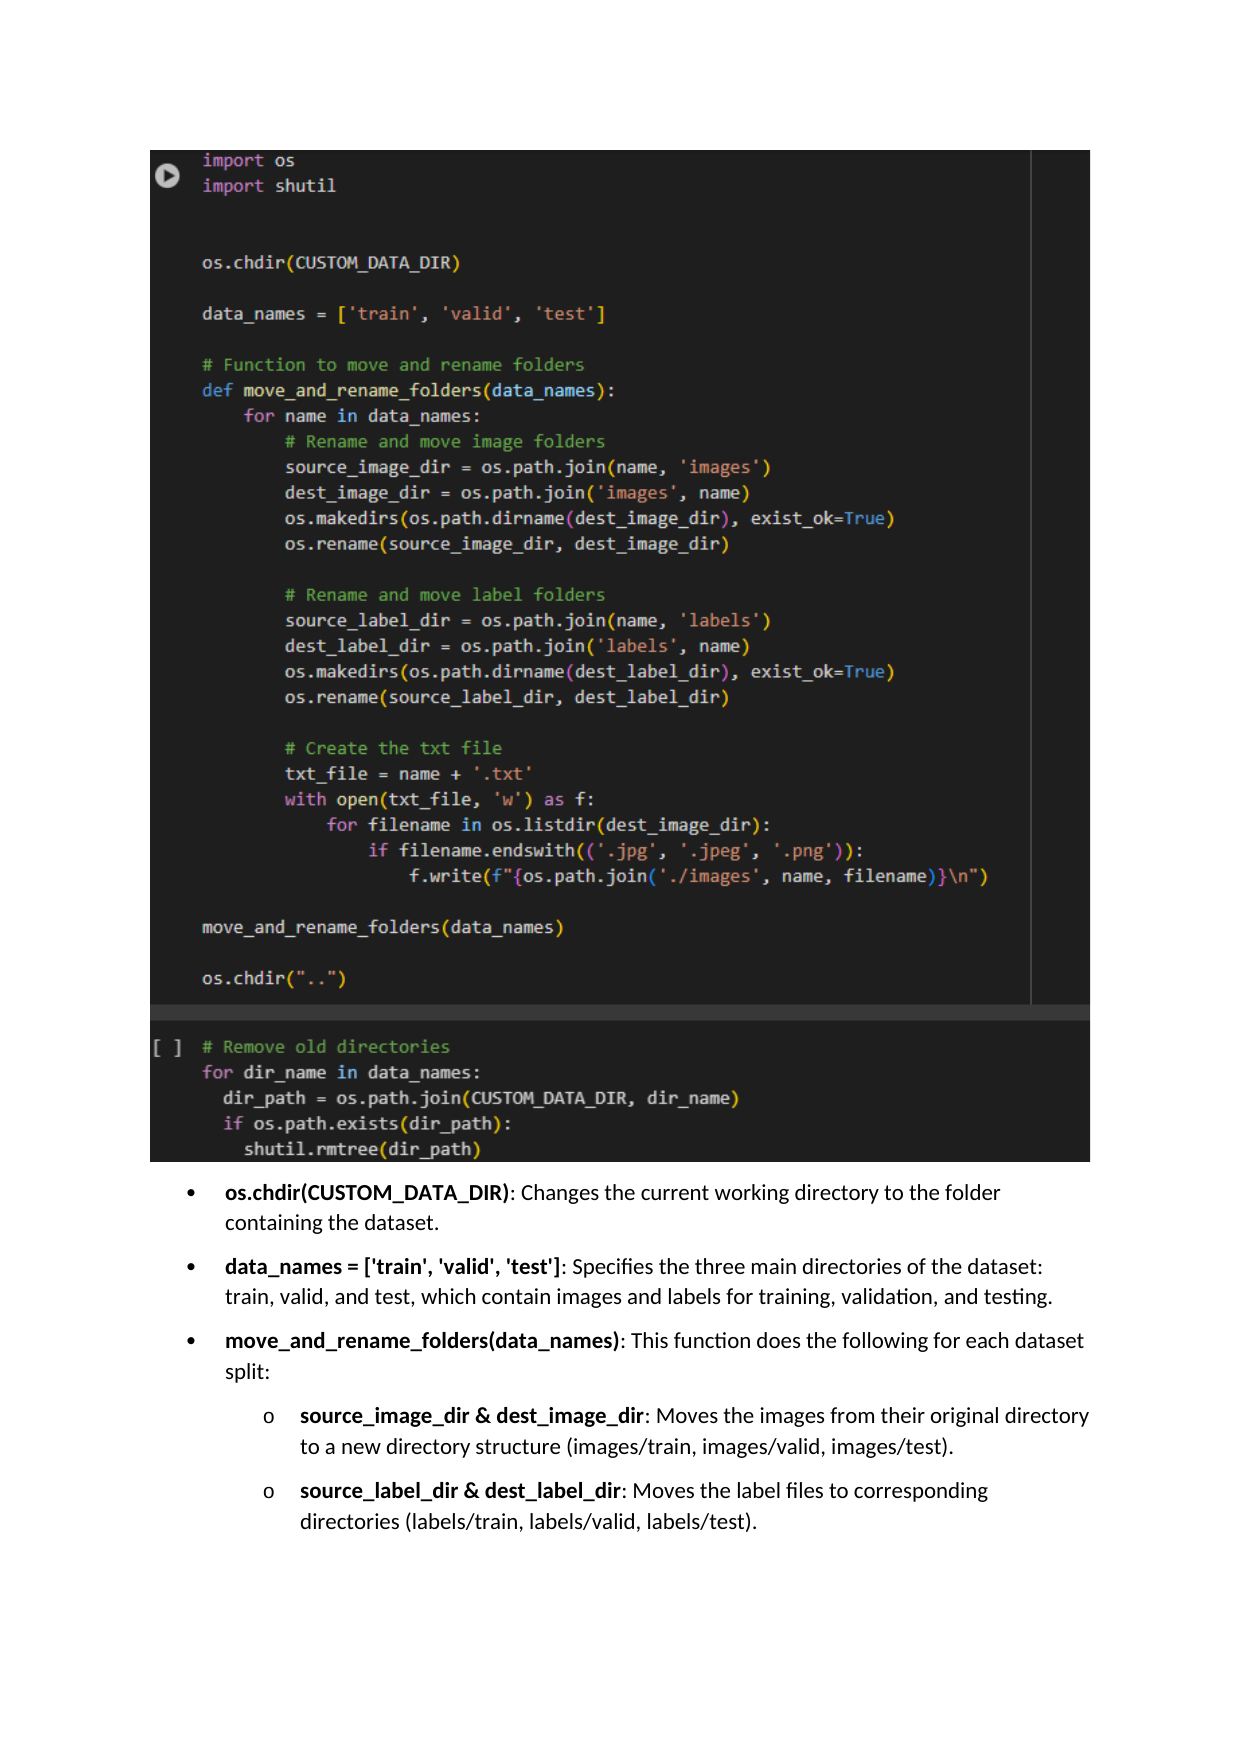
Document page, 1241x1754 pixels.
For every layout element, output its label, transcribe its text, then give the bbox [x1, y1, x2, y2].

picture [150, 150, 1091, 1162]
list source_image_dir & dest_image_dir: Moves the images from their original directory to a new directory structure (images/train, images/valid, images/test). [262, 1401, 1090, 1460]
list source_label_dir & dest_label_dir: Moves the label files to corresponding directories (labels/train, labels/valid, labels/test). [262, 1476, 1090, 1535]
list data_names = ['train', 'valid', 'test']: Specifies the three main directories of the dataset: train, valid, and test, which contain images and labels for training, validation, and testing. [187, 1252, 1090, 1310]
list move_and_rename_folders(data_names): This function does the following for each dataset split: [187, 1327, 1090, 1385]
list os.chdir(CUSTOM_DATA_DIR): Changes the current working directory to the folder containing the dataset. [187, 1178, 1090, 1236]
